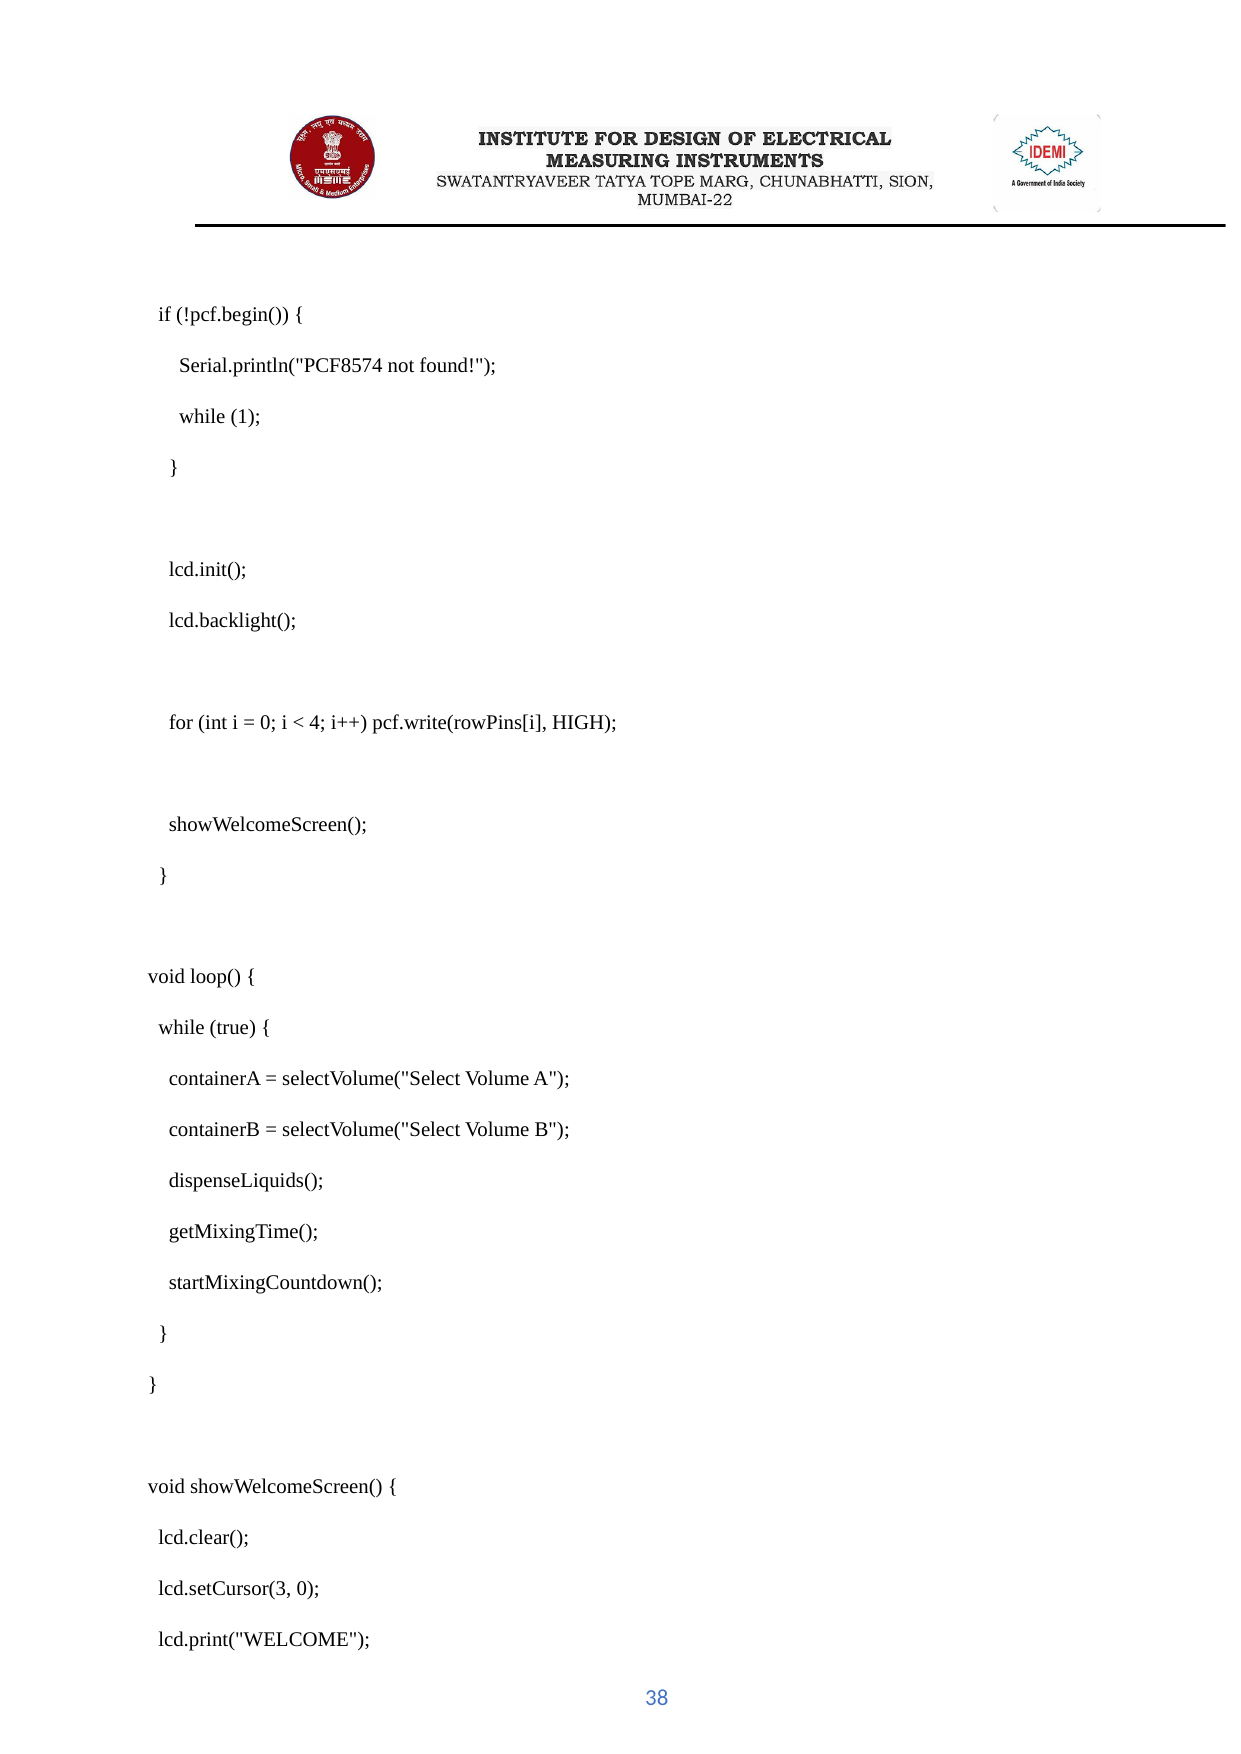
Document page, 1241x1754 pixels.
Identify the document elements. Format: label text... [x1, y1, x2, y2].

text startMixingCountdown(); [148, 1270, 1165, 1294]
text containerA = selectVolume("Select Volume A"); [148, 1066, 1165, 1090]
text } [148, 1372, 1165, 1396]
text } [148, 862, 1165, 887]
text lcd.clear(); [148, 1525, 1165, 1549]
text } [148, 1321, 1165, 1345]
text for (int i = 0; i < 4; i++) pcf.write(rowPins[i], HIGH); [148, 710, 1165, 734]
text dispenseLiquids(); [148, 1168, 1165, 1192]
text while (true) { [148, 1015, 1165, 1039]
text } [148, 455, 1165, 479]
text showWelcomeScreen(); [148, 812, 1165, 836]
text Serial.println("PCF8574 not found!"); [148, 353, 1165, 377]
text lcd.setCursor(3, 0); [148, 1576, 1165, 1600]
text lcd.init(); [148, 557, 1165, 581]
text while (1); [148, 404, 1165, 428]
text containerB = selectVolume("Select Volume B"); [148, 1117, 1165, 1141]
picture [240, 73, 1181, 222]
text lcd.backlight(); [148, 608, 1165, 632]
text if (!pcf.begin()) { [148, 302, 1165, 326]
text void showWelcomeScreen() { [148, 1474, 1165, 1498]
text lcd.print("WELCOME"); [148, 1627, 1165, 1651]
text getMixingTime(); [148, 1219, 1165, 1243]
text void loop() { [148, 964, 1165, 988]
